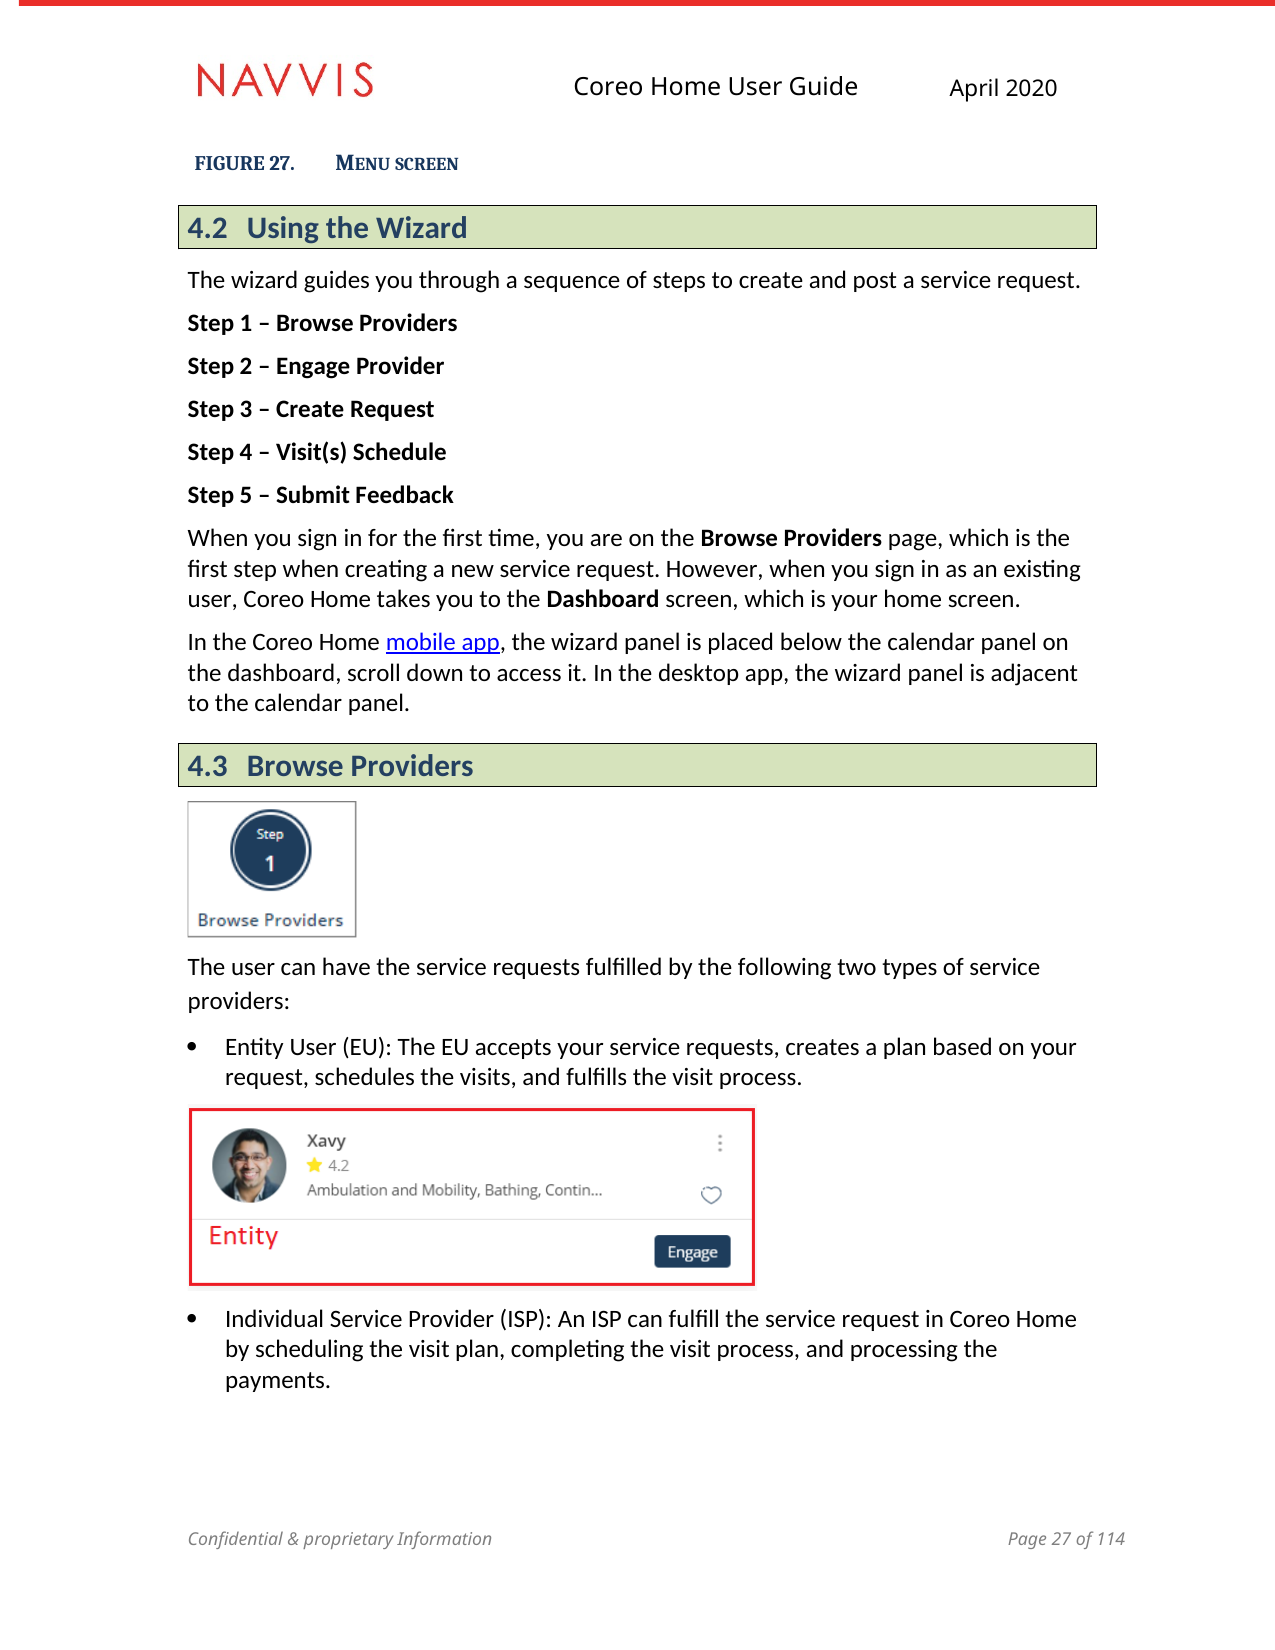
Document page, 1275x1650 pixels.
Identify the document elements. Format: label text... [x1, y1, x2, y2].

subtitle Using the Wizard [179, 206, 1096, 248]
list Entity User (EU): The EU accepts your service requests, creates a plan based on your request, schedules the visits, and fulfills the visit process. [187, 1031, 1087, 1092]
picture [187, 55, 383, 104]
text The wizard guides you through a sequence of steps to create and post a service request. [187, 264, 1087, 295]
text Step 5 – Submit Feedback [187, 479, 1087, 510]
text Step 3 – Create Request [187, 393, 1087, 424]
picture [187, 801, 358, 939]
text The user can have the service requests fulfilled by the following two types of service providers: [187, 951, 1087, 1015]
subtitle Browse Providers [179, 744, 1096, 786]
text Step 1 – Browse Providers [187, 307, 1087, 338]
list Individual Service Provider (ISP): An ISP can fulfill the service request in Coreo Home by scheduling the visit plan, completing the visit process, and processing the payments. [187, 1303, 1087, 1394]
picture [187, 1104, 758, 1291]
text When you sign in for the first time, you are on the Browse Providers page, which is the first step when creating a new service request. However, when you sign in as an existing user, Coreo Home takes you to the Dashboard screen, which is your home screen. [187, 522, 1087, 614]
text Step 4 – Visit(s) Schedule [187, 436, 1087, 467]
text Step 2 – Engage Provider [187, 350, 1087, 381]
text In the Coreo Home mobile app, the wizard panel is placed below the calendar panel on the dashboard, scroll down to access it. In the desktop app, the wizard panel is adjacent to the calendar panel. [187, 626, 1087, 718]
text Menu screen [194, 150, 1087, 176]
